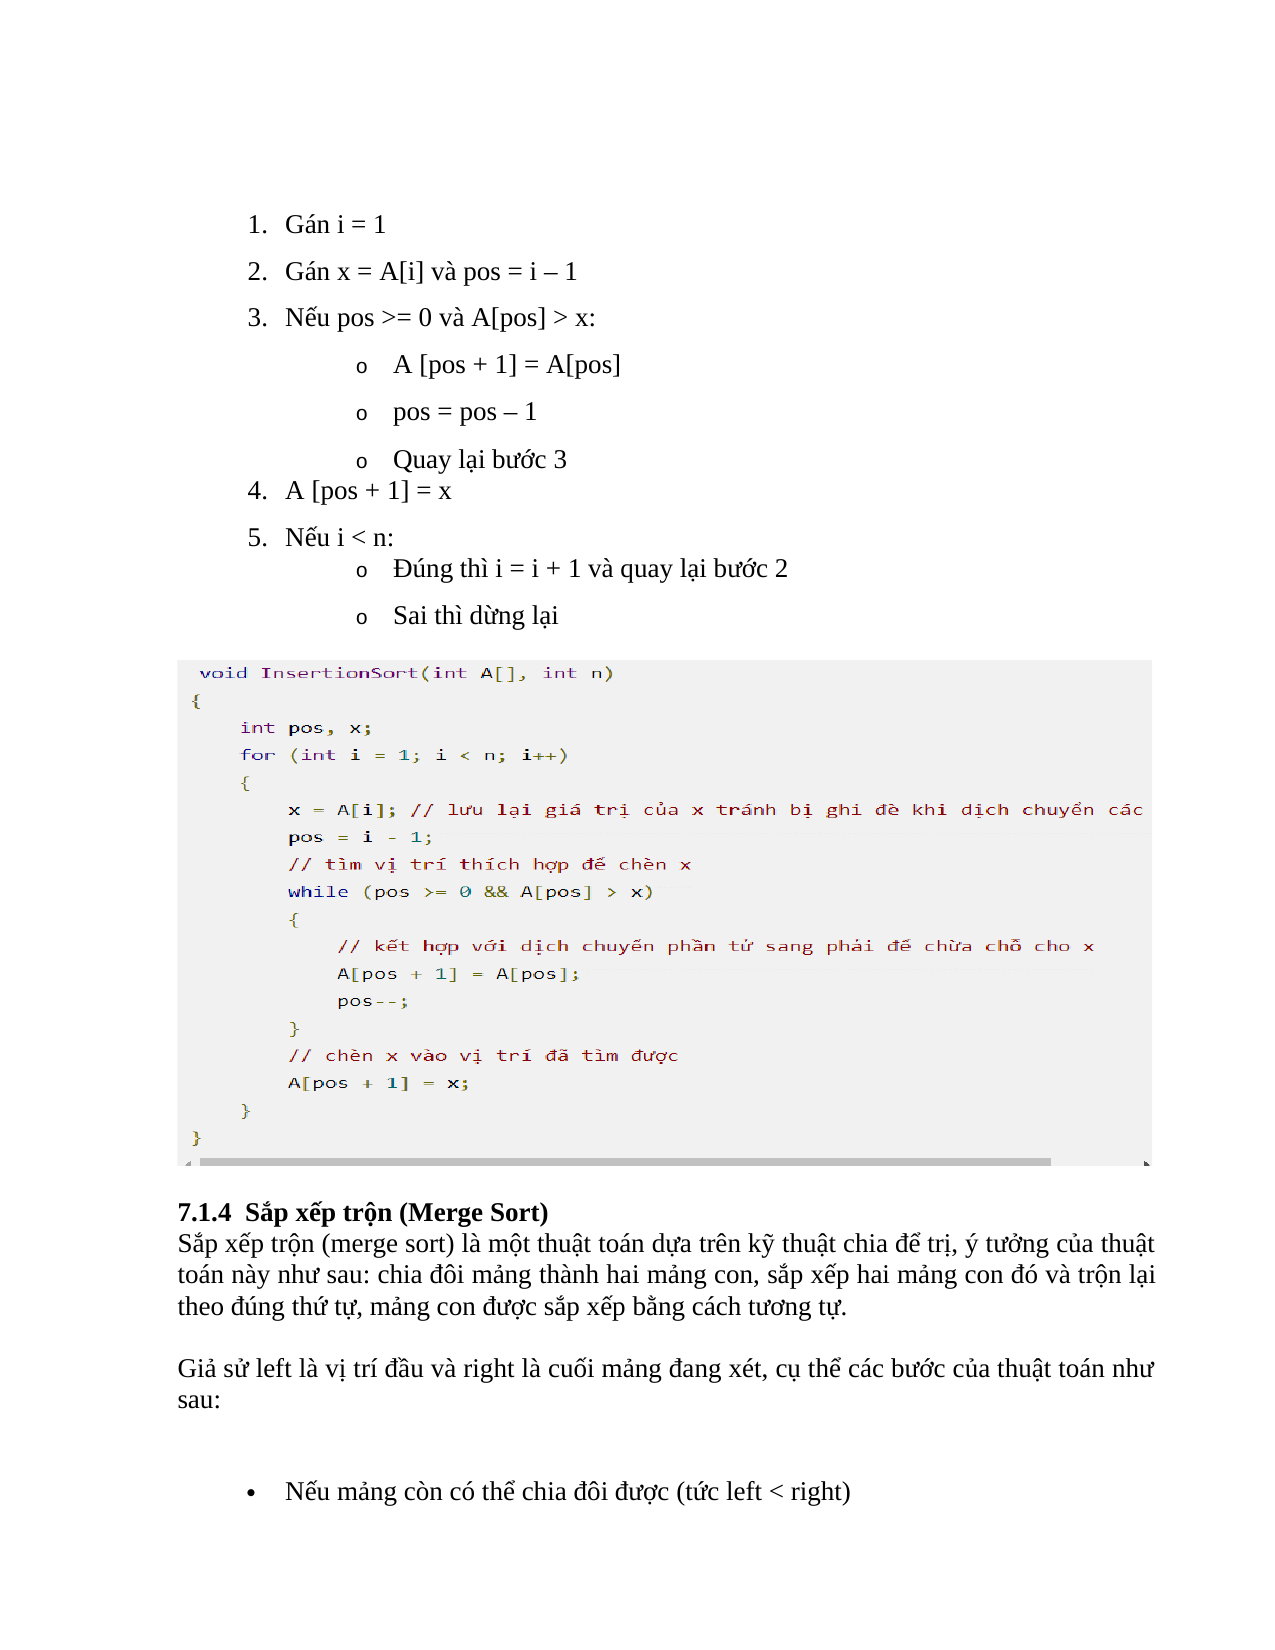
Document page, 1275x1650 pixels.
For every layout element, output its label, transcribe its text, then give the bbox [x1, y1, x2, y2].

list Sai thì dừng lại [355, 599, 1157, 631]
text 7.1.4 Sắp xếp trộn (Merge Sort) [177, 1196, 1157, 1227]
list Quay lại bước 3 [355, 443, 1157, 474]
picture [177, 660, 1153, 1166]
list Nếu i < n: [247, 521, 1157, 552]
list Đúng thì i = i + 1 và quay lại bước 2 [355, 552, 1157, 584]
list Gán x = A[i] và pos = i – 1 [247, 255, 1157, 286]
list A [pos + 1] = A[pos] [355, 348, 1157, 380]
text Giả sử left là vị trí đầu và right là cuối mảng đang xét, cụ thể các bước của thuật toán như sau: [177, 1352, 1157, 1414]
text Sắp xếp trộn (merge sort) là một thuật toán dựa trên kỹ thuật chia để trị, ý tưởng của thuật toán này như sau: chia đôi mảng thành hai mảng con, sắp xếp hai mảng con đó và trộn lại theo đúng thứ tự, mảng con được sắp xếp bằng cách tương tự. [177, 1227, 1157, 1321]
list Nếu pos >= 0 và A[pos] > x: [247, 302, 1157, 333]
list pos = pos – 1 [355, 396, 1157, 427]
list A [pos + 1] = x [247, 474, 1157, 505]
list Nếu mảng còn có thể chia đôi được (tức left < right) [247, 1474, 1157, 1506]
list Gán i = 1 [247, 208, 1157, 239]
